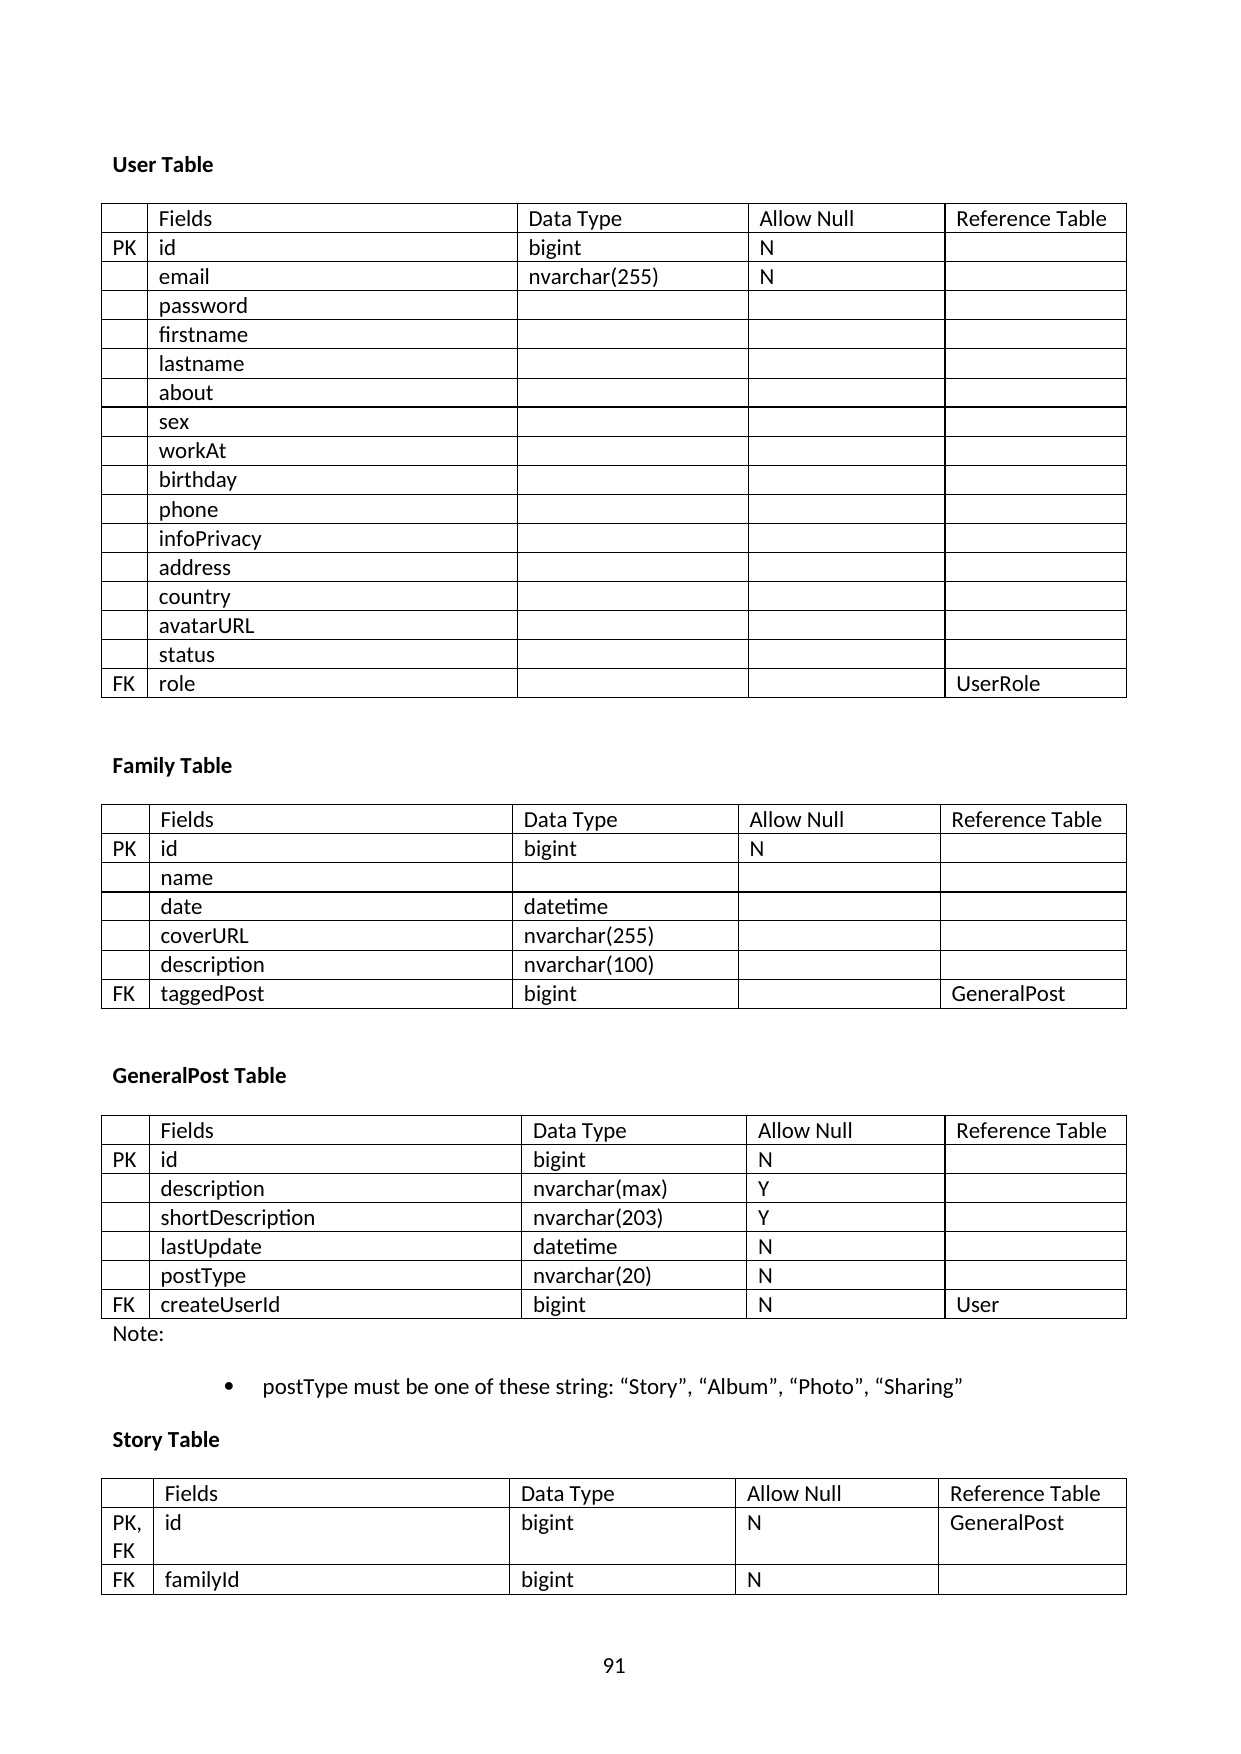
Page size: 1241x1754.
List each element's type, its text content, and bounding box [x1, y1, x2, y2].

table_cell infoPrivacy [148, 524, 517, 552]
table_cell phone [148, 495, 517, 523]
table_cell lastname [148, 349, 517, 377]
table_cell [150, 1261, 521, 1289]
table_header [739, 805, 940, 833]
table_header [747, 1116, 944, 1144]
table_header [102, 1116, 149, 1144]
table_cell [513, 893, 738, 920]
table_cell [946, 495, 1126, 523]
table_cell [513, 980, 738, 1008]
table_cell [749, 466, 944, 494]
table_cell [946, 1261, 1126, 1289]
table_cell bigint [518, 233, 748, 261]
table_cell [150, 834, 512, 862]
table_cell [518, 349, 748, 377]
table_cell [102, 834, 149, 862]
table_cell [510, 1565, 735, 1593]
table_header Reference Table [946, 204, 1126, 232]
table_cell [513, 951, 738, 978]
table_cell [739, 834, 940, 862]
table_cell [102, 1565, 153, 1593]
table_cell [518, 611, 748, 639]
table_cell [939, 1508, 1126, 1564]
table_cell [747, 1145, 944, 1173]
table_header Allow Null [749, 204, 944, 232]
table_cell email [148, 262, 517, 290]
table_cell [749, 437, 944, 464]
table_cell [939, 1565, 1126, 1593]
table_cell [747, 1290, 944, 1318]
table_cell [946, 320, 1126, 348]
table_cell avatarURL [148, 611, 517, 639]
list postType must be one of these string: “Story”, “Album”, “Photo”, “Sharing” [225, 1372, 1115, 1400]
table_cell PK [102, 233, 147, 261]
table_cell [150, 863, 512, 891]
table_cell [749, 495, 944, 523]
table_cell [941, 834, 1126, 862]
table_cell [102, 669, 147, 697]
table_cell [102, 553, 147, 581]
table_cell [946, 262, 1126, 290]
table_cell [102, 262, 147, 290]
table_cell [946, 437, 1126, 464]
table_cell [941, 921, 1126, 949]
table_cell [946, 379, 1126, 406]
table_cell [749, 524, 944, 552]
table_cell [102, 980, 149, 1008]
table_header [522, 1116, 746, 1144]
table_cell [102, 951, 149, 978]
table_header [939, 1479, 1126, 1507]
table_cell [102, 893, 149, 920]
table_cell id [148, 233, 517, 261]
table_cell [102, 524, 147, 552]
table_cell [518, 582, 748, 610]
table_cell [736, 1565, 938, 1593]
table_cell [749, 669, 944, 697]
table_cell [102, 495, 147, 523]
table_cell birthday [148, 466, 517, 494]
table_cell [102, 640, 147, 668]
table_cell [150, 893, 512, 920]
table_cell [518, 408, 748, 436]
table_cell [749, 349, 944, 377]
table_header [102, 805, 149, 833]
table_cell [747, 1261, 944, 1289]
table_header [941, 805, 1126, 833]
table_cell [102, 611, 147, 639]
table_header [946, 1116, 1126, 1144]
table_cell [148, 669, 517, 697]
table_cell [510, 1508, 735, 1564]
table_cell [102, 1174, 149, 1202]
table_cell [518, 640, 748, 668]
table_cell [749, 291, 944, 319]
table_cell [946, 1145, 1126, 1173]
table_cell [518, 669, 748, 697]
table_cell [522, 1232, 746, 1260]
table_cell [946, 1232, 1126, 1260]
table_cell [749, 553, 944, 581]
table_cell [102, 291, 147, 319]
table_cell about [148, 379, 517, 406]
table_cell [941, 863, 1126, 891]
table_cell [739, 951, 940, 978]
table_cell [102, 437, 147, 464]
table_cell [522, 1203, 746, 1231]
table_cell address [148, 553, 517, 581]
table_cell sex [148, 408, 517, 436]
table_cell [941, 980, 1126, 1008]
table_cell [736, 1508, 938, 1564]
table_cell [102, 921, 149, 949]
table_cell [518, 379, 748, 406]
table_cell [946, 611, 1126, 639]
text Note: [112, 1319, 1115, 1347]
table_cell password [148, 291, 517, 319]
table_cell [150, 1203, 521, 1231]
text Story Table [112, 1425, 1115, 1453]
table_cell [749, 582, 944, 610]
table_cell [749, 320, 944, 348]
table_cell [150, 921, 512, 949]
table_cell workAt [148, 437, 517, 464]
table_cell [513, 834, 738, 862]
table_cell [518, 495, 748, 523]
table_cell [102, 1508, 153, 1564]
table_cell [518, 524, 748, 552]
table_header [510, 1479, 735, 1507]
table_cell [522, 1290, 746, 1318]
table_cell [946, 291, 1126, 319]
text GeneralPost Table [112, 1062, 1115, 1090]
table_cell [518, 437, 748, 464]
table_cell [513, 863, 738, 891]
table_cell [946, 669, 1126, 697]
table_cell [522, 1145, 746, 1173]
table_cell [749, 379, 944, 406]
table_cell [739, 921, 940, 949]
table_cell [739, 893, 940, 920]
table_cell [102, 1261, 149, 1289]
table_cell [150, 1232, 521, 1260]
table_cell [946, 524, 1126, 552]
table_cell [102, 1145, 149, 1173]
table_cell country [148, 582, 517, 610]
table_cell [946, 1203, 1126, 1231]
table_cell [946, 349, 1126, 377]
table_cell [102, 408, 147, 436]
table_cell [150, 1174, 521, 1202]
text User Table [112, 150, 1115, 178]
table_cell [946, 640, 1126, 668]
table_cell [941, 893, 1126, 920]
text Family Table [112, 751, 1115, 779]
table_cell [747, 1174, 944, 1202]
table_cell [946, 553, 1126, 581]
table_cell [518, 466, 748, 494]
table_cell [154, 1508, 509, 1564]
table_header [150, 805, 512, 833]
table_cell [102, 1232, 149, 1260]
table_cell [102, 582, 147, 610]
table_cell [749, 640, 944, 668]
table_cell [749, 611, 944, 639]
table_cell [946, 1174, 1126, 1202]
table_cell nvarchar(255) [518, 262, 748, 290]
table_header Fields [148, 204, 517, 232]
table_header Data Type [518, 204, 748, 232]
table_cell [102, 466, 147, 494]
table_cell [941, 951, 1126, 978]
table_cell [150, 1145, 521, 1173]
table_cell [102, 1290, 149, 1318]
table_header [102, 204, 147, 232]
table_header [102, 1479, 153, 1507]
table_cell N [749, 233, 944, 261]
table_cell [946, 408, 1126, 436]
table_cell [102, 320, 147, 348]
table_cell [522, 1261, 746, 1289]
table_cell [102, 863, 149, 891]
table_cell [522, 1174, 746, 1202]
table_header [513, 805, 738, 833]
table_cell [518, 553, 748, 581]
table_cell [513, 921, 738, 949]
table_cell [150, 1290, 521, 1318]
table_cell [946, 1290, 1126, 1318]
table_cell [102, 349, 147, 377]
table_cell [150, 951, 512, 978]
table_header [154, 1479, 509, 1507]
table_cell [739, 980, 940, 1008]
table_cell [946, 466, 1126, 494]
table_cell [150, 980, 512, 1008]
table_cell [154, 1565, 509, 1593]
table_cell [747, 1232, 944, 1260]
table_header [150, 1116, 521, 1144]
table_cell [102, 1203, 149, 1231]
table_cell firstname [148, 320, 517, 348]
table_cell [102, 379, 147, 406]
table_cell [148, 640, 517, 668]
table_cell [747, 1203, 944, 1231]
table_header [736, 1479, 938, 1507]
table_cell [518, 320, 748, 348]
table_cell [518, 291, 748, 319]
table_cell [946, 582, 1126, 610]
table_cell [749, 408, 944, 436]
table_cell [946, 233, 1126, 261]
table_cell N [749, 262, 944, 290]
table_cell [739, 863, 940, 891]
